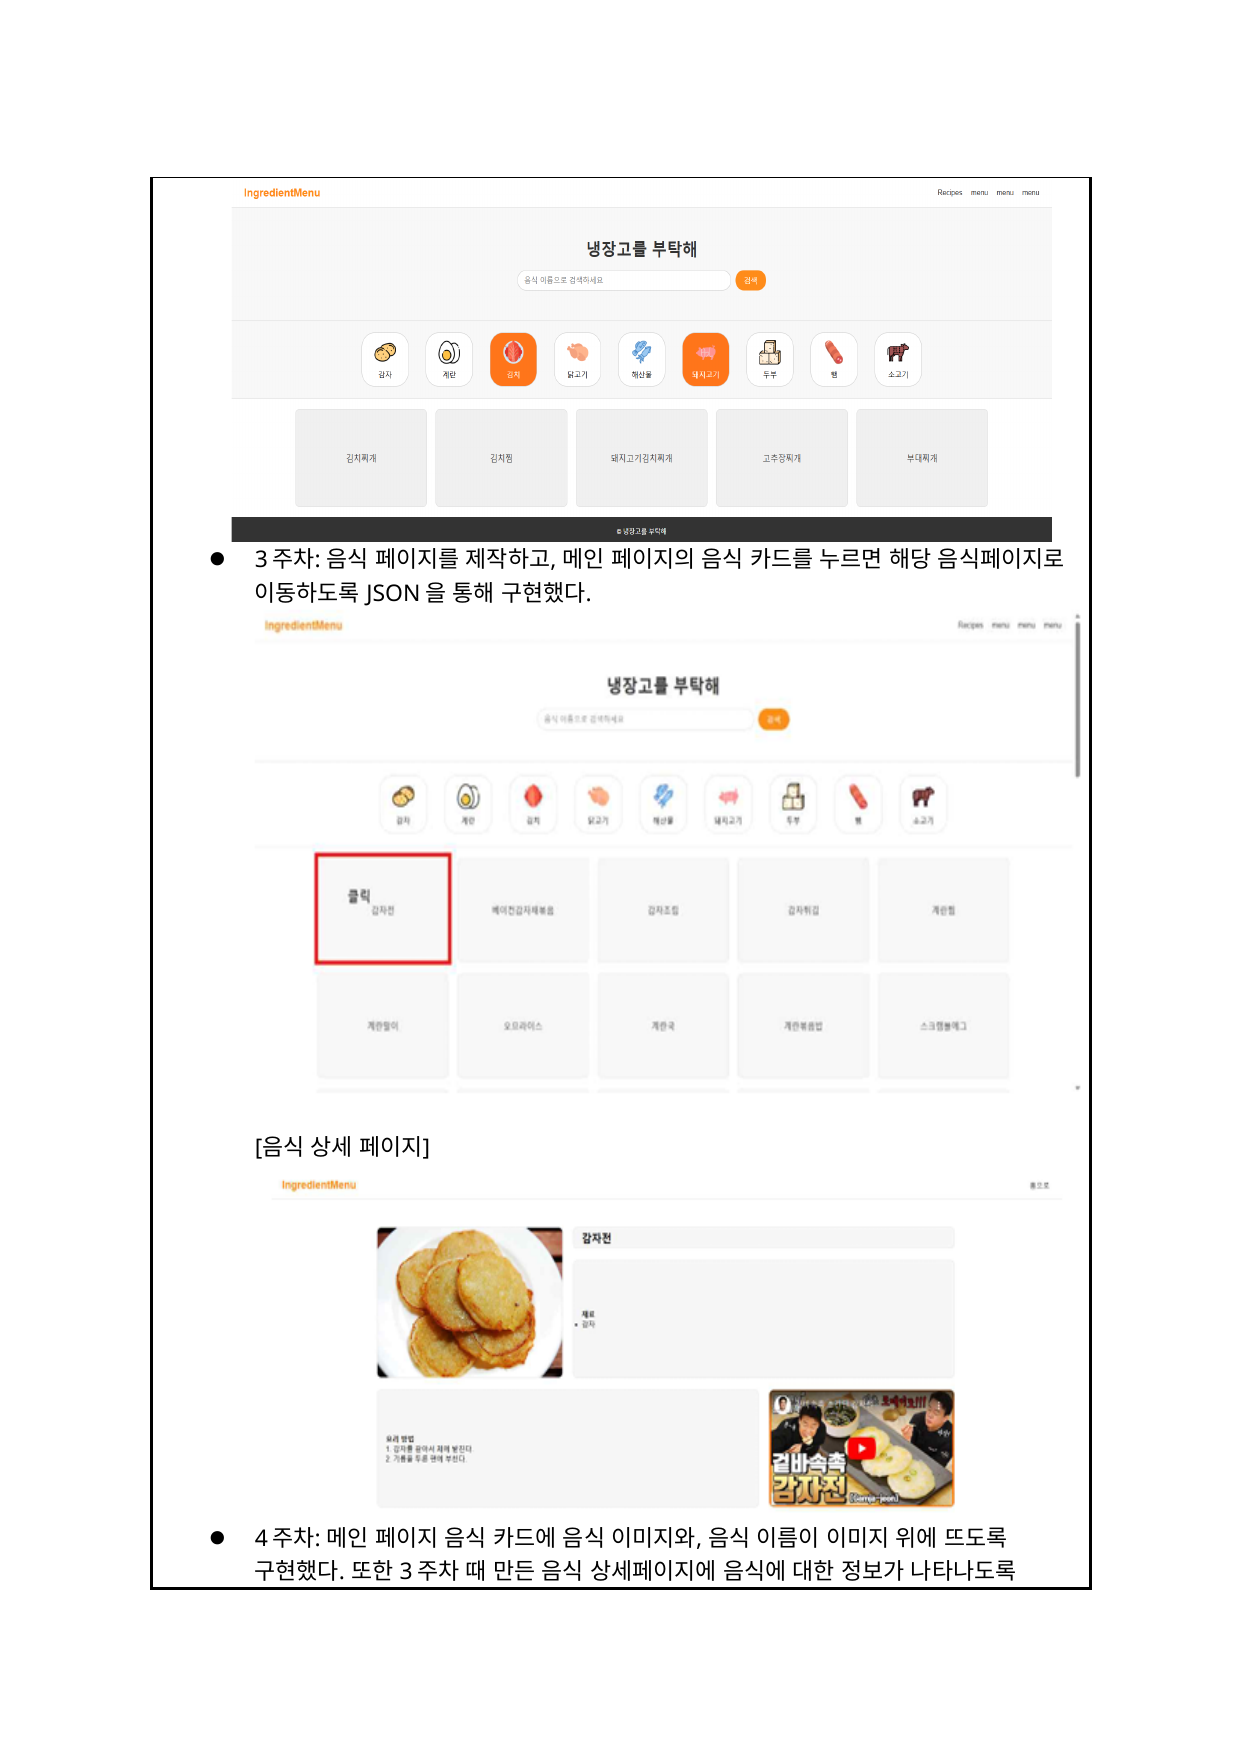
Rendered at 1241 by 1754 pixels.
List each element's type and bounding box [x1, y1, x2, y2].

picture [231, 180, 1052, 542]
picture [254, 1161, 1076, 1520]
picture [254, 607, 1086, 1129]
table_cell [153, 178, 1089, 1587]
